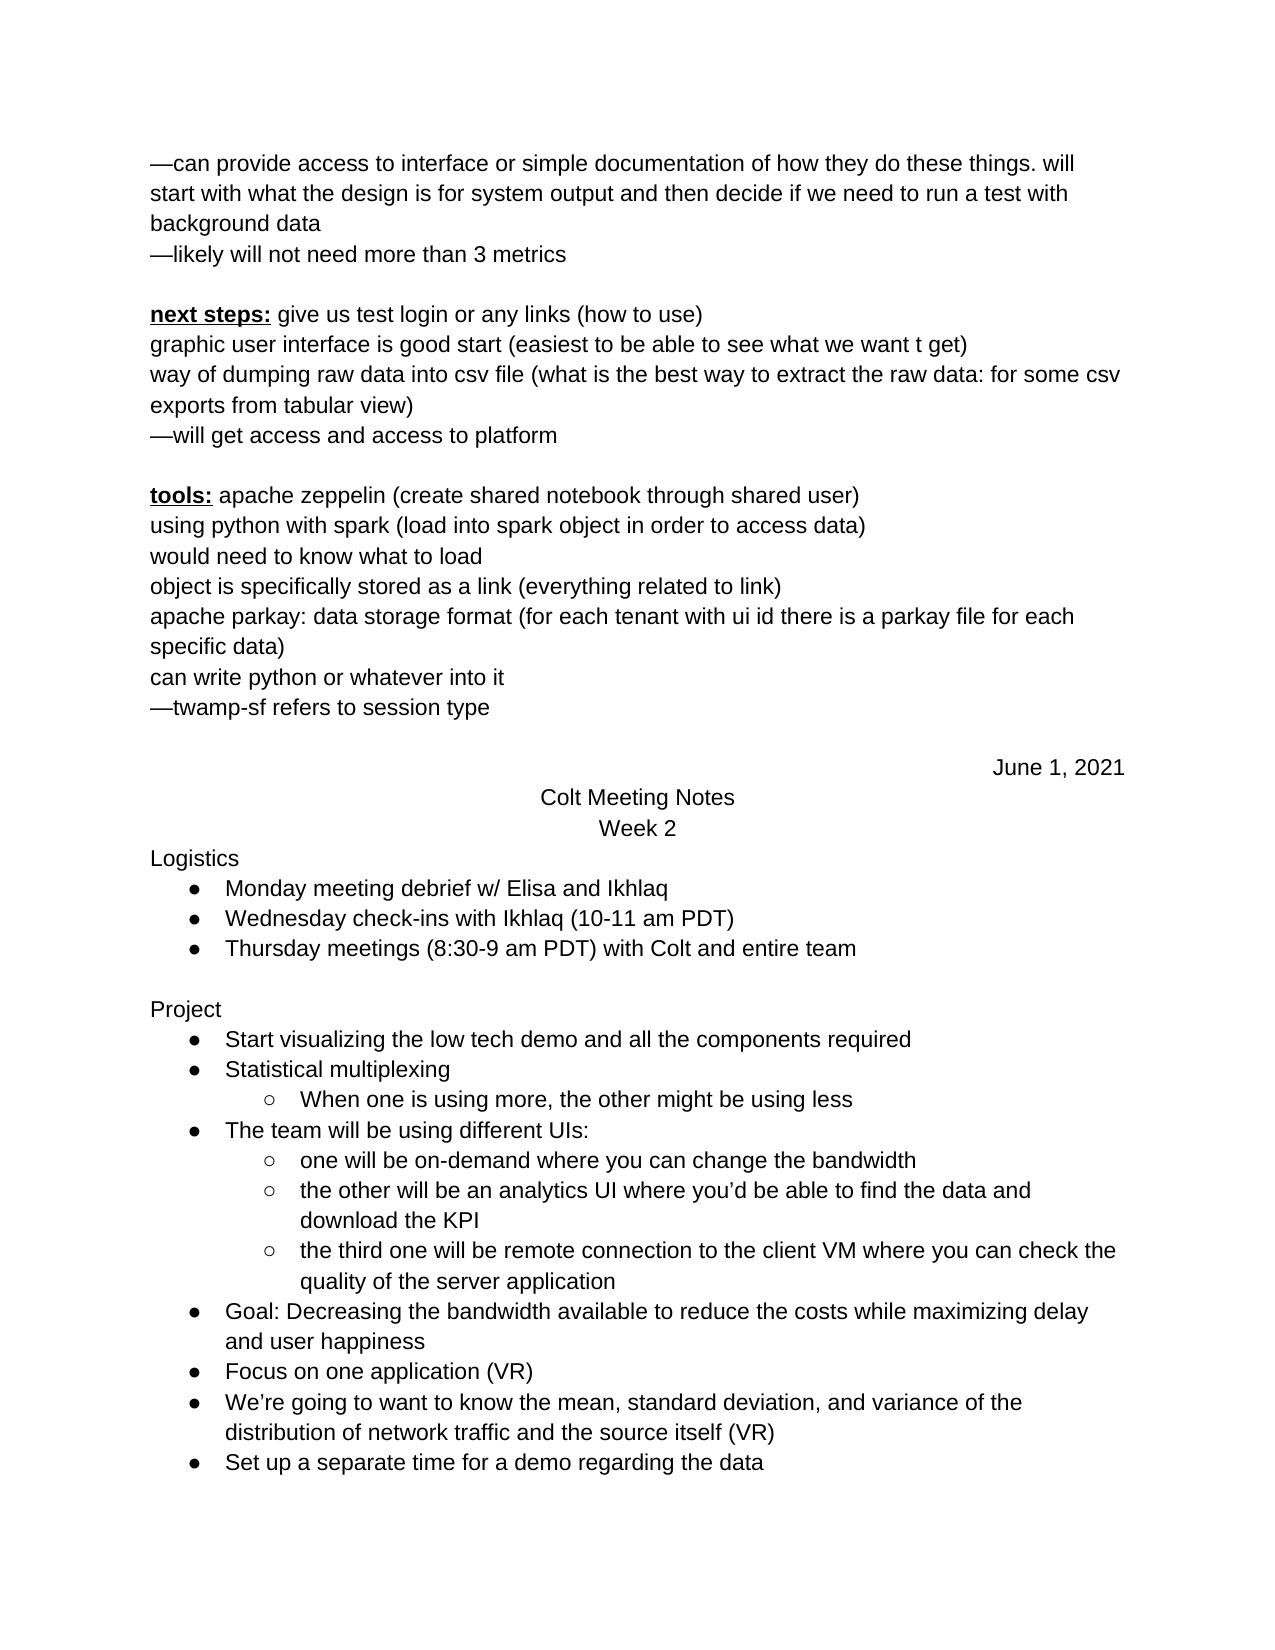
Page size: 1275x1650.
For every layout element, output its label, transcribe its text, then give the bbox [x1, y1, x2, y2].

text way of dumping raw data into csv file (what is the best way to extract the raw data: for some csv exports from tabular view) [150, 361, 1125, 418]
list Goal: Decreasing the bandwidth available to reduce the costs while maximizing delay and user happiness [187, 1298, 1125, 1354]
text June 1, 2021 [150, 754, 1125, 781]
text Week 2 [150, 814, 1125, 841]
text object is specifically stored as a link (everything related to link) [150, 573, 1125, 599]
list Statistical multiplexing [187, 1056, 1125, 1083]
list Focus on one application (VR) [187, 1358, 1125, 1385]
list Wednesday check-ins with Ikhlaq (10-11 am PDT) [187, 905, 1125, 932]
list the third one will be remote connection to the client VM where you can check the quality of the server application [262, 1237, 1125, 1294]
text —will get access and access to platform [150, 422, 1125, 448]
text Project [150, 996, 1125, 1022]
list When one is using more, the other might be using less [262, 1086, 1125, 1113]
list one will be on-demand where you can change the bandwidth [262, 1147, 1125, 1173]
list We’re going to want to know the mean, standard deviation, and variance of the distribution of network traffic and the source itself (VR) [187, 1388, 1125, 1445]
list Thursday meetings (8:30-9 am PDT) with Colt and entire team [187, 935, 1125, 962]
list the other will be an analytics UI where you’d be able to find the data and download the KPI [262, 1177, 1125, 1234]
text apache parkay: data storage format (for each tenant with ui id there is a parkay file for each specific data) [150, 603, 1125, 660]
text graphic user interface is good start (easiest to be able to see what we want t get) [150, 331, 1125, 358]
list Start visualizing the low tech demo and all the components required [187, 1026, 1125, 1052]
list Monday meeting debrief w/ Elisa and Ikhlaq [187, 875, 1125, 901]
list Set up a separate time for a demo regarding the data [187, 1449, 1125, 1475]
text tools: apache zeppelin (create shared notebook through shared user) [150, 482, 1125, 509]
text using python with spark (load into spark object in order to access data) [150, 512, 1125, 539]
text —twamp-sf refers to session type [150, 694, 1125, 720]
text Colt Meeting Notes [150, 784, 1125, 811]
text —can provide access to interface or simple documentation of how they do these things. will start with what the design is for system output and then decide if we need to run a test with background data [150, 150, 1125, 237]
text —likely will not need more than 3 metrics [150, 241, 1125, 267]
list The team will be using different UIs: [187, 1117, 1125, 1143]
text would need to know what to load [150, 543, 1125, 569]
text next steps: give us test login or any links (how to use) [150, 301, 1125, 327]
text Logistics [150, 845, 1125, 871]
text can write python or whatever into it [150, 663, 1125, 690]
